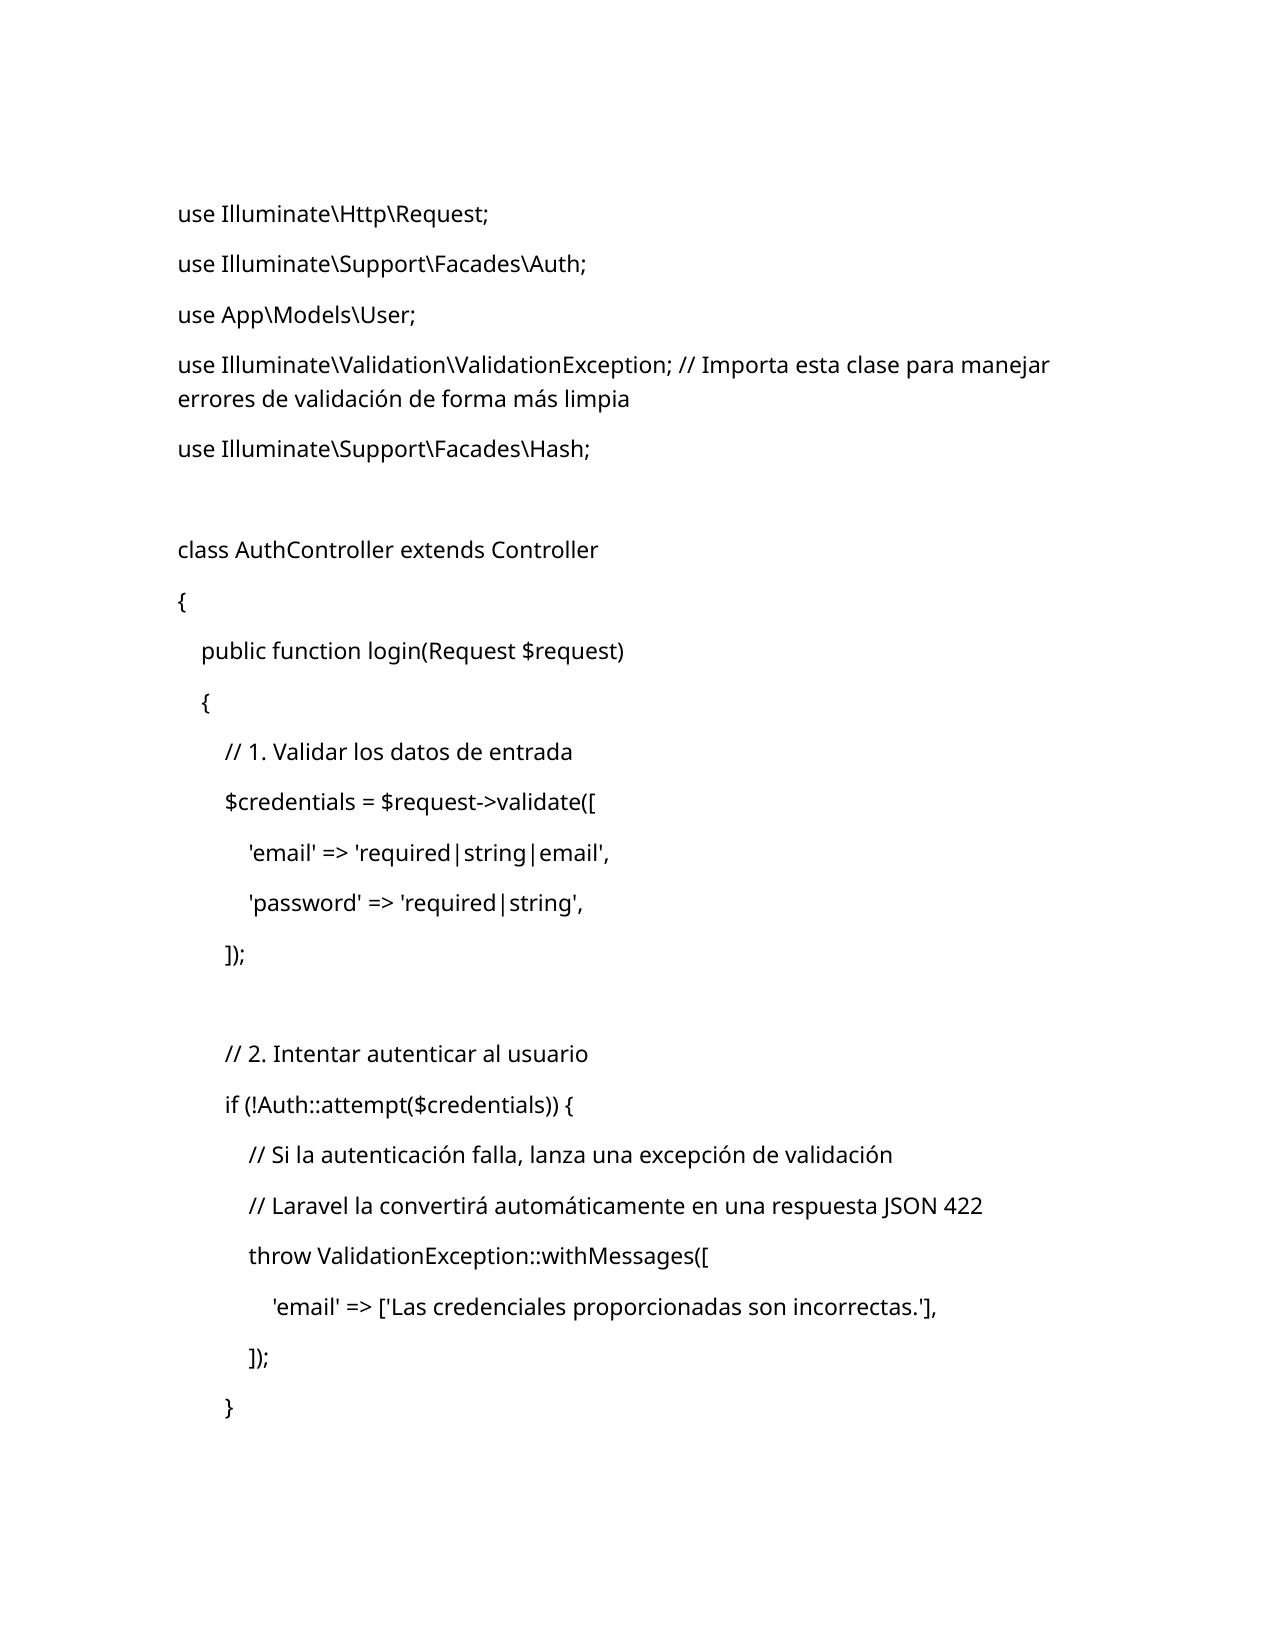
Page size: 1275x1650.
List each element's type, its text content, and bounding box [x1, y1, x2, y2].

text ]); [177, 1341, 1098, 1372]
text $credentials = $request->validate([ [177, 786, 1098, 818]
text 'password' => 'required|string', [177, 887, 1098, 918]
text throw ValidationException::withMessages([ [177, 1240, 1098, 1271]
text } [177, 1391, 1098, 1423]
text public function login(Request $request) [177, 635, 1098, 666]
text if (!Auth::attempt($credentials)) { [177, 1089, 1098, 1120]
text { [177, 585, 1098, 616]
text // 1. Validar los datos de entrada [177, 736, 1098, 767]
text use Illuminate\Support\Facades\Auth; [177, 248, 1098, 280]
text // 2. Intentar autenticar al usuario [177, 1038, 1098, 1070]
text // Laravel la convertirá automáticamente en una respuesta JSON 422 [177, 1190, 1098, 1221]
text // Si la autenticación falla, lanza una excepción de validación [177, 1139, 1098, 1171]
text use Illuminate\Support\Facades\Hash; [177, 433, 1098, 465]
text use Illuminate\Validation\ValidationException; // Importa esta clase para manejar errores de validación de forma más limpia [177, 349, 1098, 414]
text 'email' => ['Las credenciales proporcionadas son incorrectas.'], [177, 1291, 1098, 1322]
text use App\Models\User; [177, 299, 1098, 330]
text 'email' => 'required|string|email', [177, 837, 1098, 868]
text class AuthController extends Controller [177, 534, 1098, 566]
text ]); [177, 938, 1098, 969]
text { [177, 686, 1098, 717]
text use Illuminate\Http\Request; [177, 198, 1098, 229]
